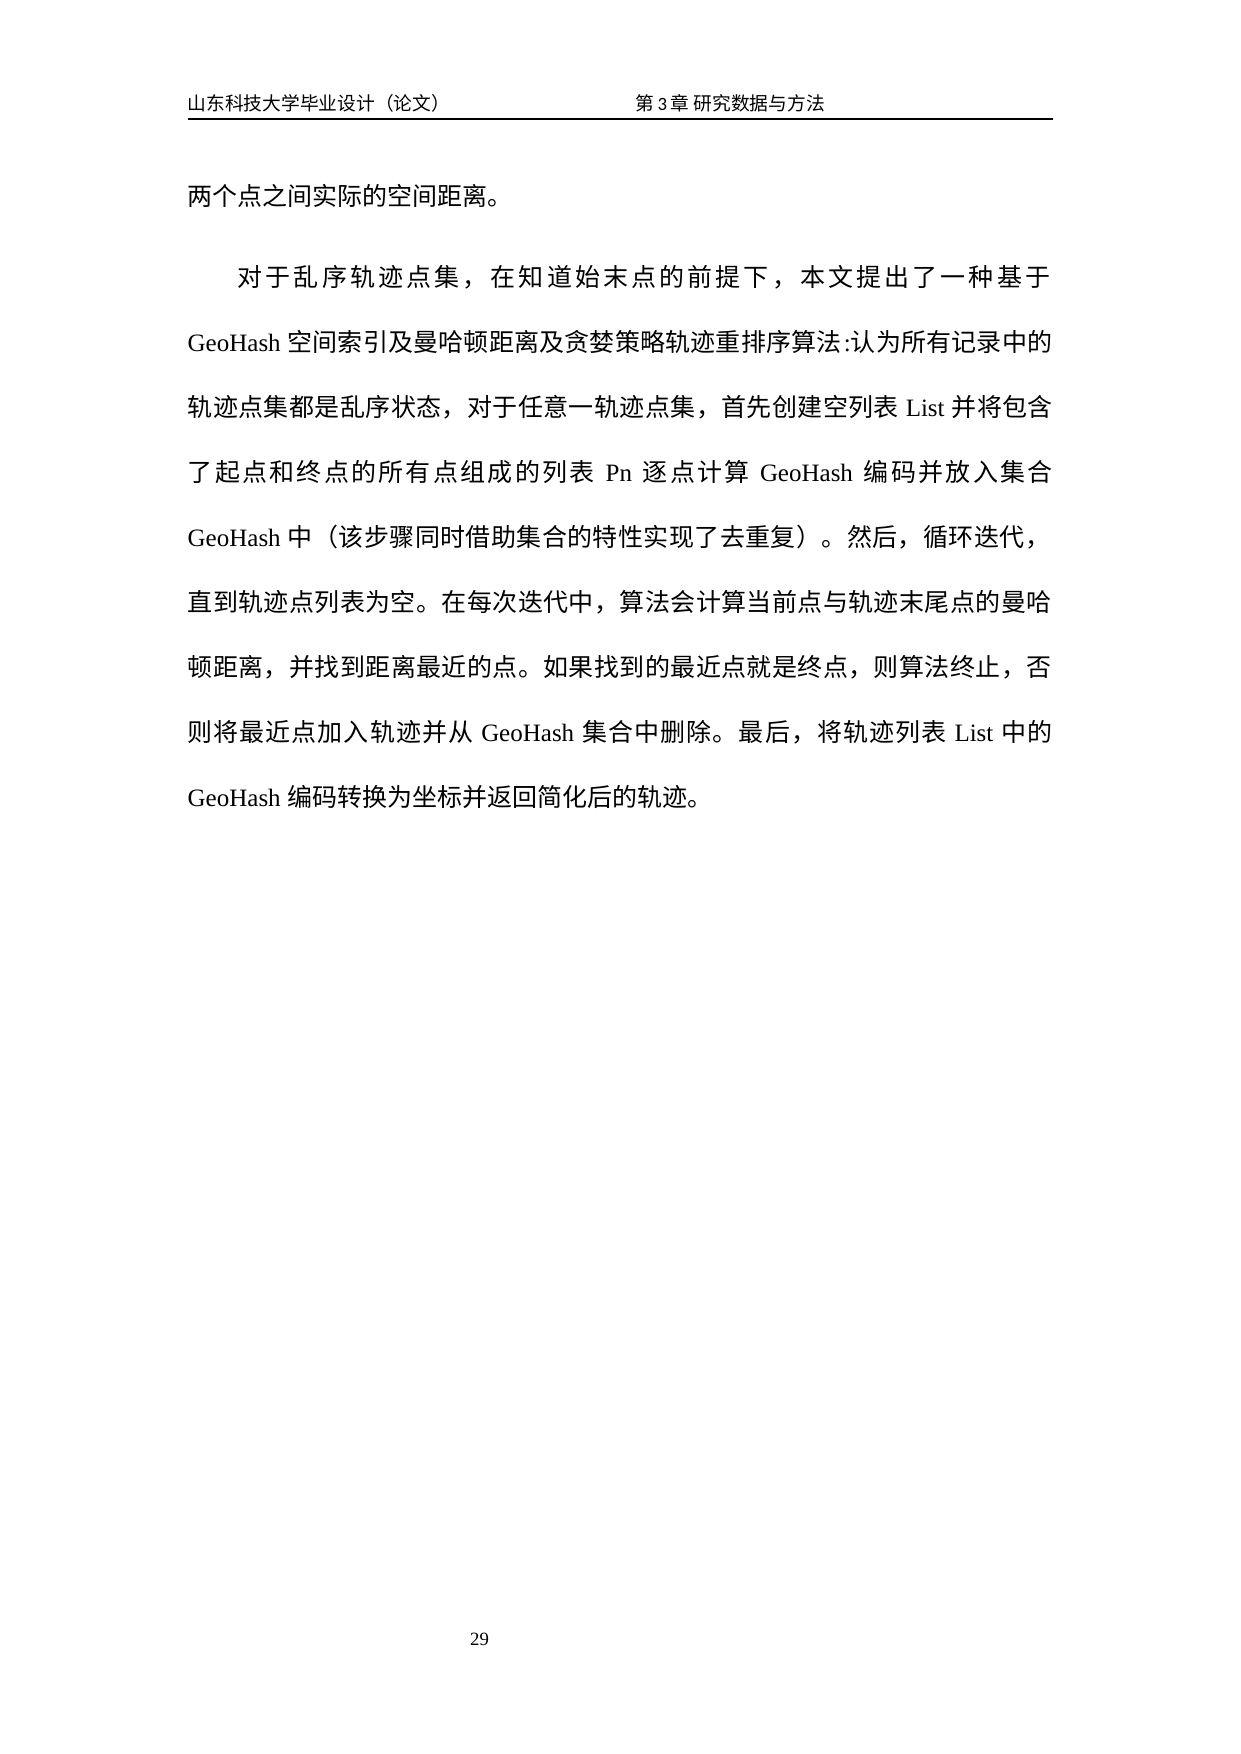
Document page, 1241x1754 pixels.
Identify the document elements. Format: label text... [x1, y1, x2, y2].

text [187, 162, 1053, 227]
text 对于乱序轨迹点集，在知道始末点的前提下，本文提出了一种基于 GeoHash 空间索引及曼哈顿距离及贪婪策略轨迹重排序算法:认为所有记录中的轨迹点集都是乱序状态，对于任意一轨迹点集，首先创建空列表 List 并将包含了起点和终点的所有点组成的列表 Pn 逐点计算 GeoHash 编码并放入集合 GeoHash 中（该步骤同时借助集合的特性实现了去重复）。然后，循环迭代，直到轨迹点列表为空。在每次迭代中，算法会计算当前点与轨迹末尾点的曼哈顿距离，并找到距离最近的点。如果找到的最近点就是终点，则算法终止，否则将最近点加入轨迹并从 GeoHash 集合中删除。最后，将轨迹列表 List 中的 GeoHash 编码转换为坐标并返回简化后的轨迹。 [187, 243, 1053, 828]
